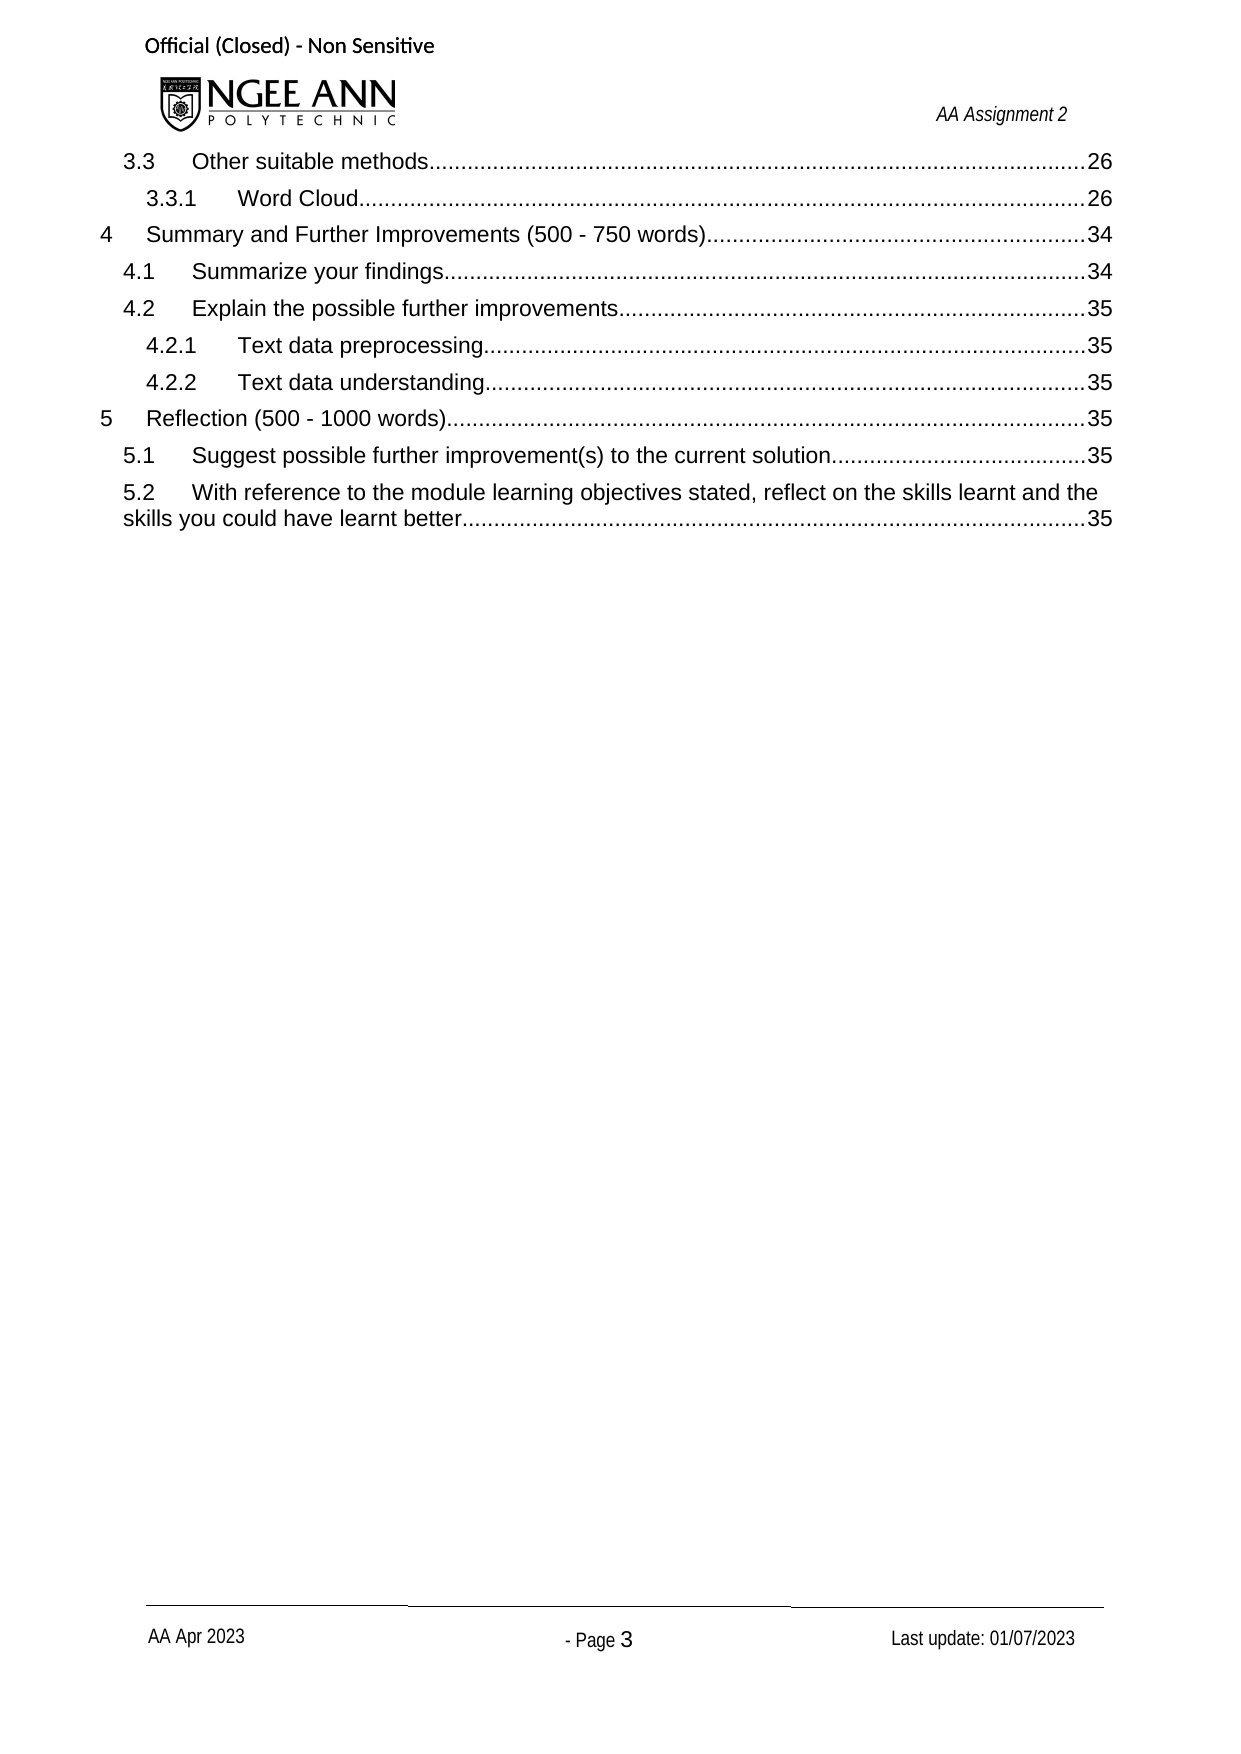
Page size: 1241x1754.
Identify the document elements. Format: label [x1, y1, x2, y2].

picture [160, 77, 395, 132]
